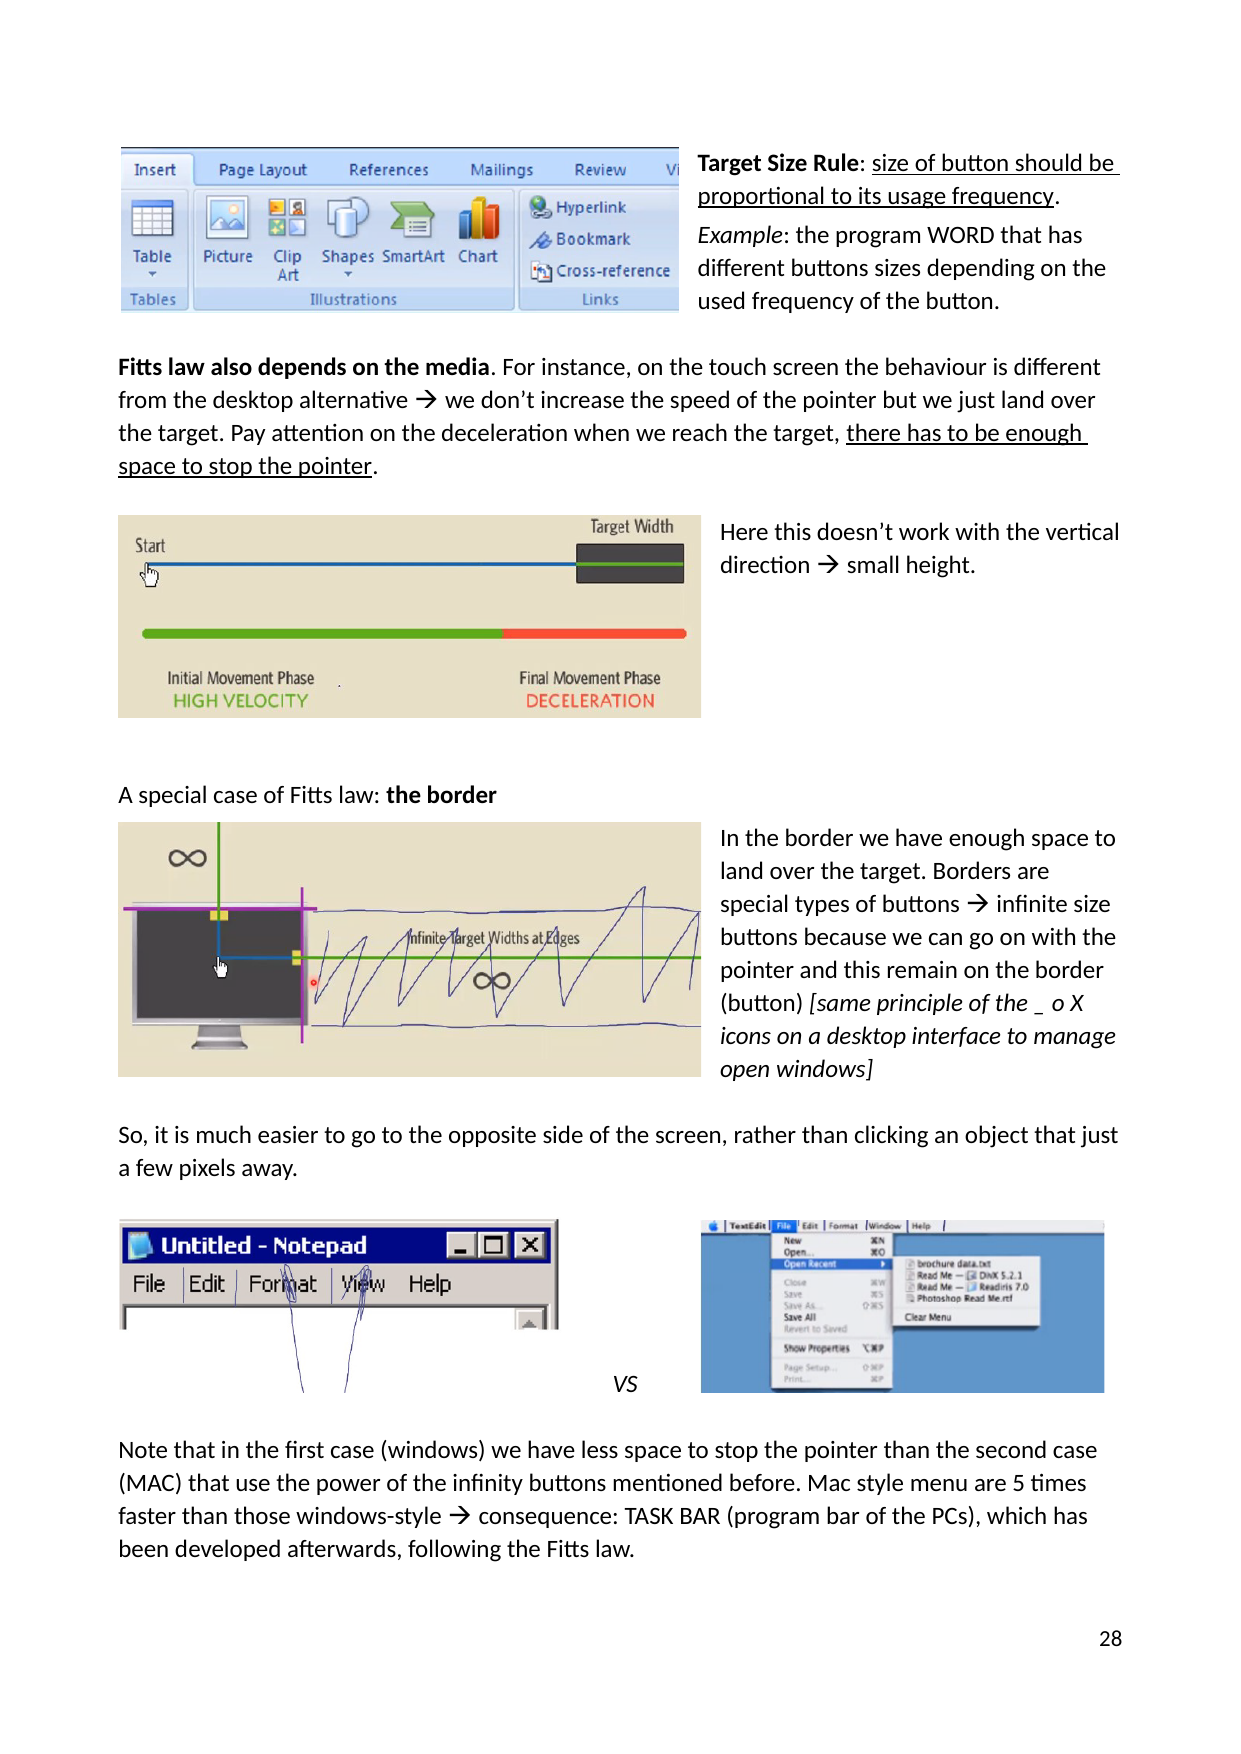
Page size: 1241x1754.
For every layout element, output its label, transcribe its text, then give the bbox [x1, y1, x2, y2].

text A special case of Fitts law: the border [118, 779, 1122, 810]
text So, it is much easier to go to the opposite side of the screen, rather than clicking an object that just a few pixels away. [118, 1119, 1122, 1182]
text Fitts law also depends on the media. For instance, on the touch screen the behaviour is different from the desktop alternative we don’t increase the speed of the pointer but we just land over the target. Pay attention on the deceleration when we reach the target, there has to be enough space to stop the pointer. [118, 351, 1122, 481]
picture [700, 1220, 1105, 1393]
picture [118, 147, 679, 313]
picture [118, 515, 702, 718]
picture [118, 1217, 562, 1393]
text Example: the program WORD that has different buttons sizes depending on the used frequency of the button. [118, 220, 1122, 316]
text Here this doesn’t work with the vertical direction small height. [702, 516, 1122, 579]
text Note that in the first case (windows) we have less space to stop the pointer than the second case (MAC) that use the power of the infinity buttons mentioned before. Mac style menu are 5 times faster than those windows-style consequence: TASK BAR (program bar of the PCs), which has been developed afterwards, following the Fitts law. [118, 1434, 1122, 1563]
text Target Size Rule: size of button should be proportional to its usage frequency. [679, 148, 1122, 211]
picture [118, 822, 702, 1077]
